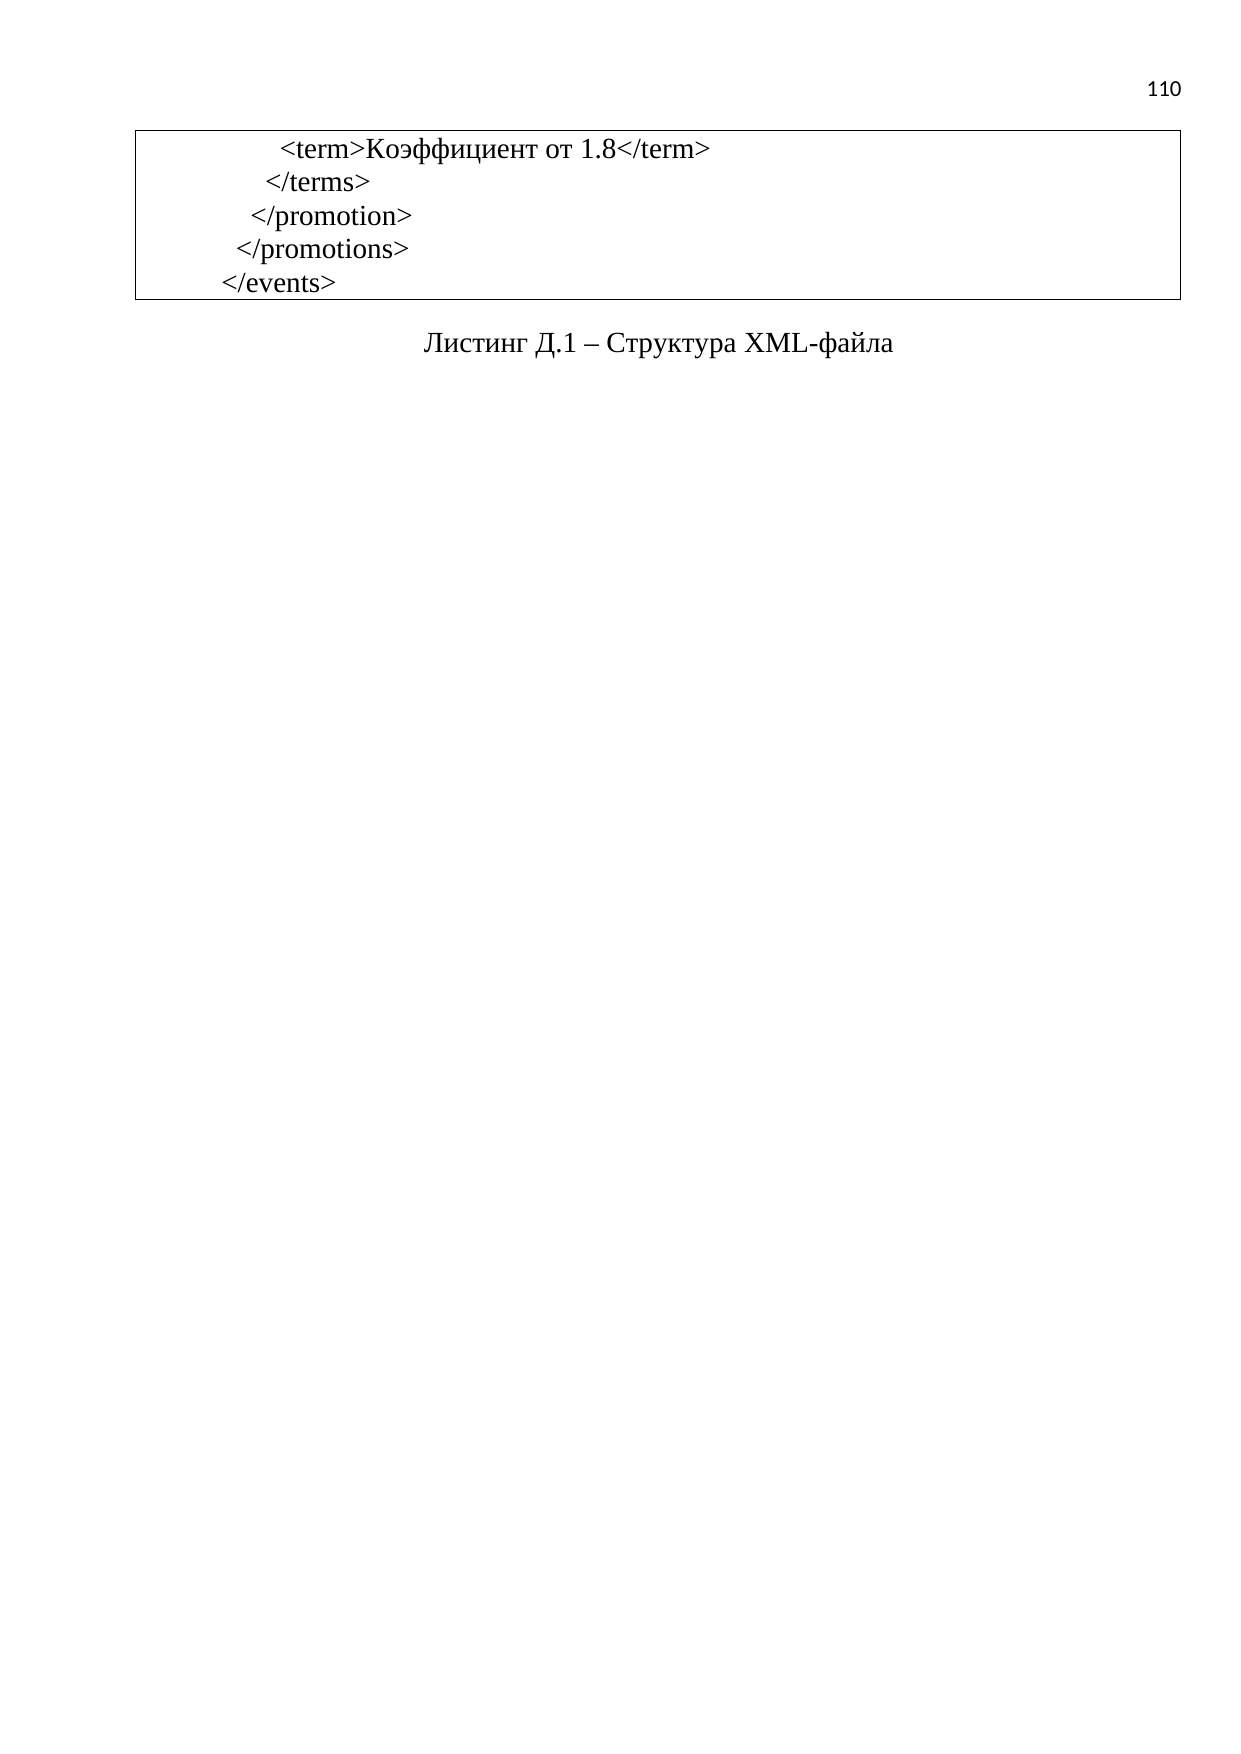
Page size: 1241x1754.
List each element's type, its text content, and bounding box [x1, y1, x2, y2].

text Листинг Д.1 – Структура XML-файла [136, 325, 1181, 358]
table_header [136, 131, 1180, 299]
